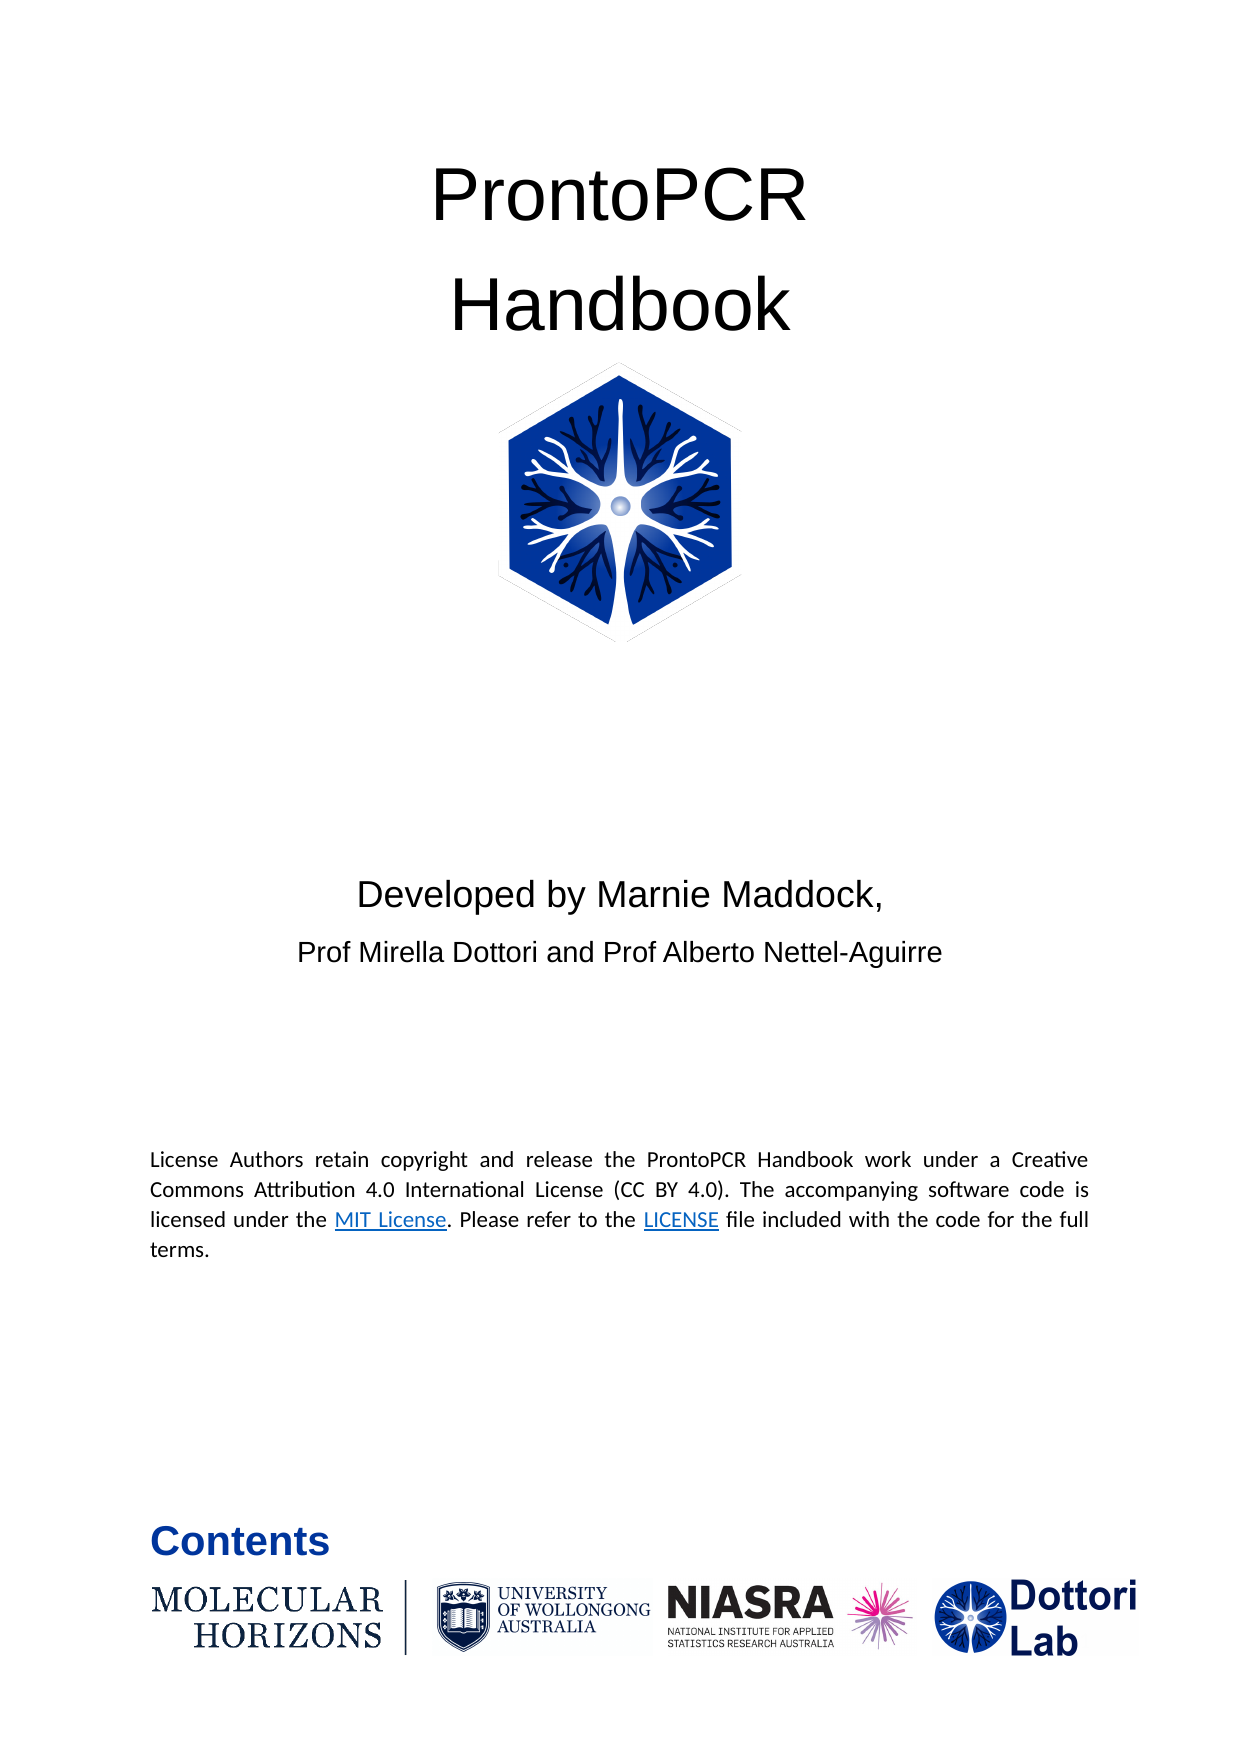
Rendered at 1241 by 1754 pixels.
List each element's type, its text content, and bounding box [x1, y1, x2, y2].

text ProntoPCR [150, 150, 1090, 236]
picture [932, 1578, 1139, 1656]
text Handbook [150, 260, 1090, 346]
text Contents [150, 1517, 1090, 1564]
text License Authors retain copyright and release the ProntoPCR Handbook work under a Creative Commons Attribution 4.0 International License (CC BY 4.0). The accompanying software code is licensed under the MIT License. Please refer to the LICENSE file included with the code for the full terms. [150, 1145, 1090, 1263]
picture [668, 1578, 917, 1656]
picture [150, 1579, 417, 1656]
picture [432, 1578, 653, 1656]
text Developed by Marnie Maddock, [150, 872, 1090, 915]
picture [497, 362, 742, 641]
text Prof Mirella Dottori and Prof Alberto Nettel-Aguirre [150, 935, 1090, 969]
